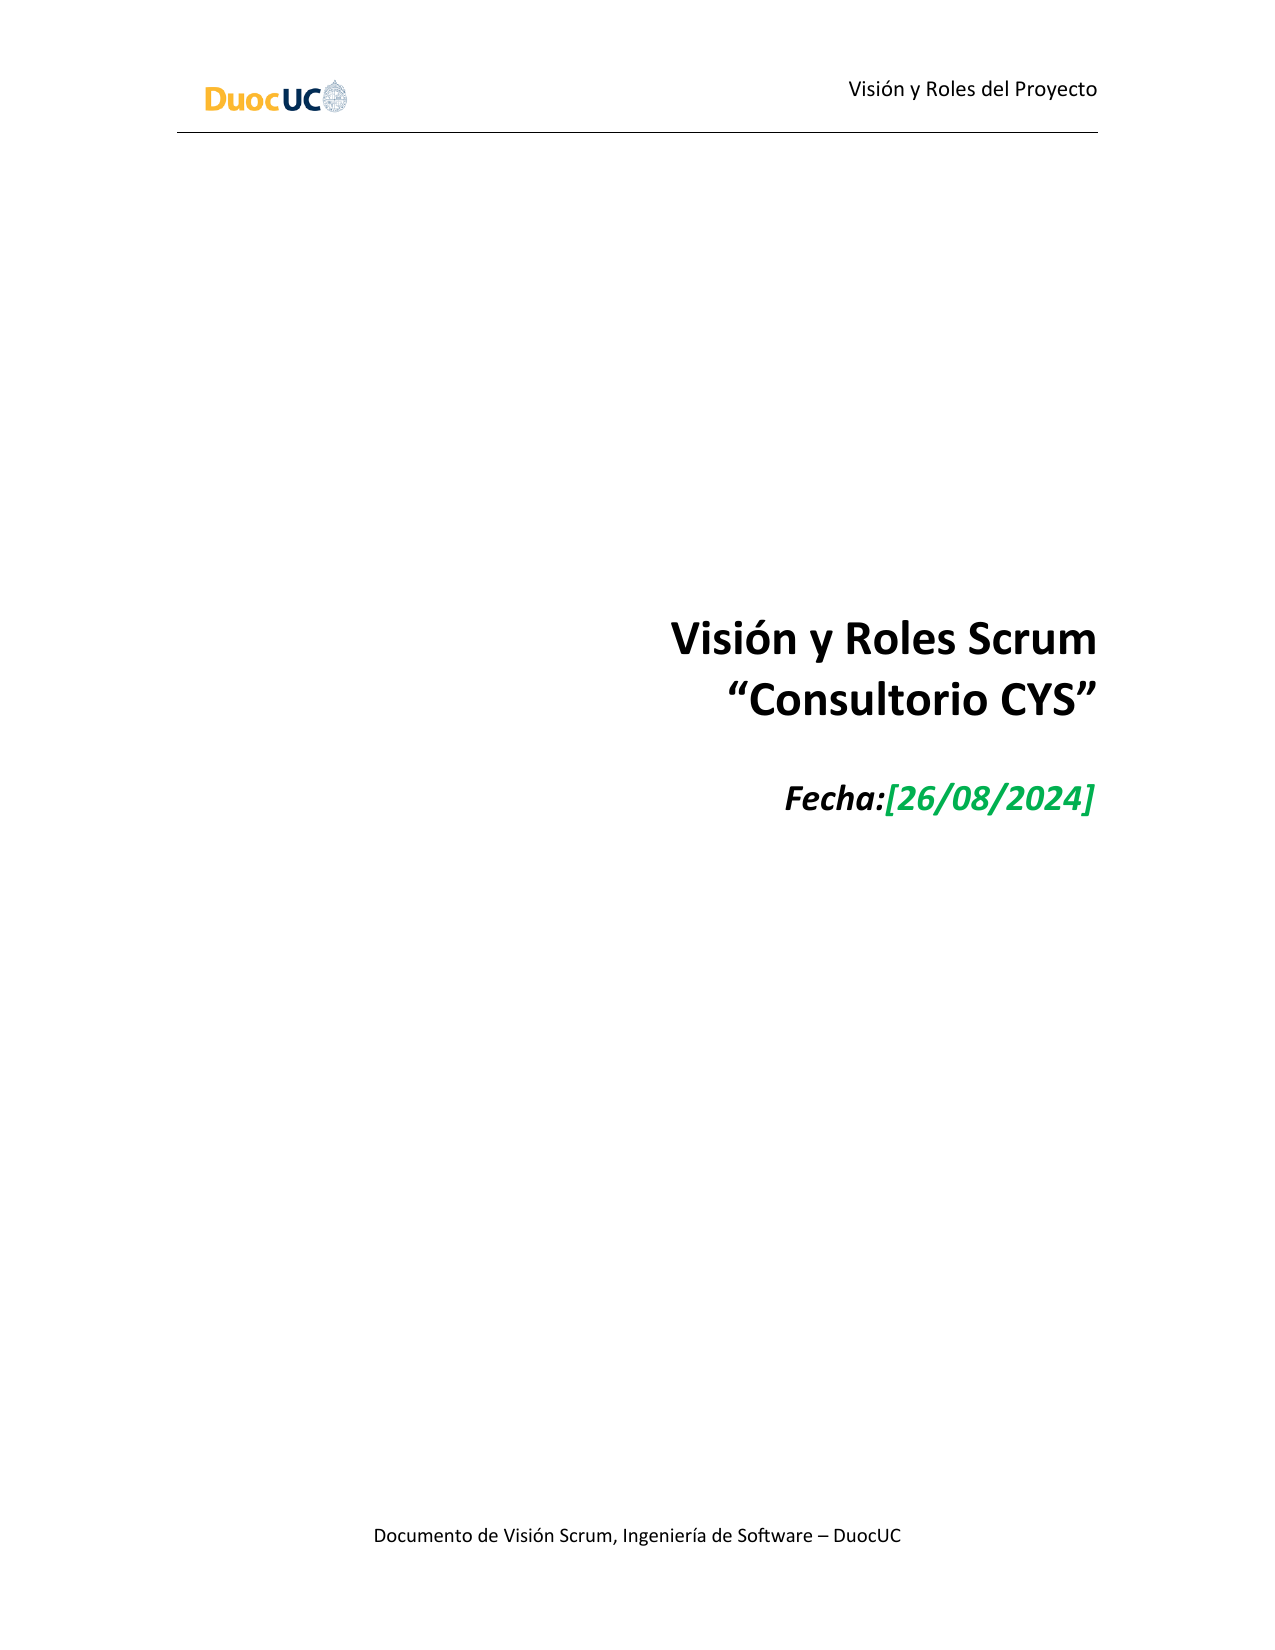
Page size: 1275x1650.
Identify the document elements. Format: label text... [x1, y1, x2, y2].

text Fecha:[26/08/2024] [177, 774, 1098, 820]
text “Consultorio CYS” [177, 667, 1098, 728]
picture [198, 76, 352, 115]
text Visión y Roles Scrum [325, 606, 1098, 667]
